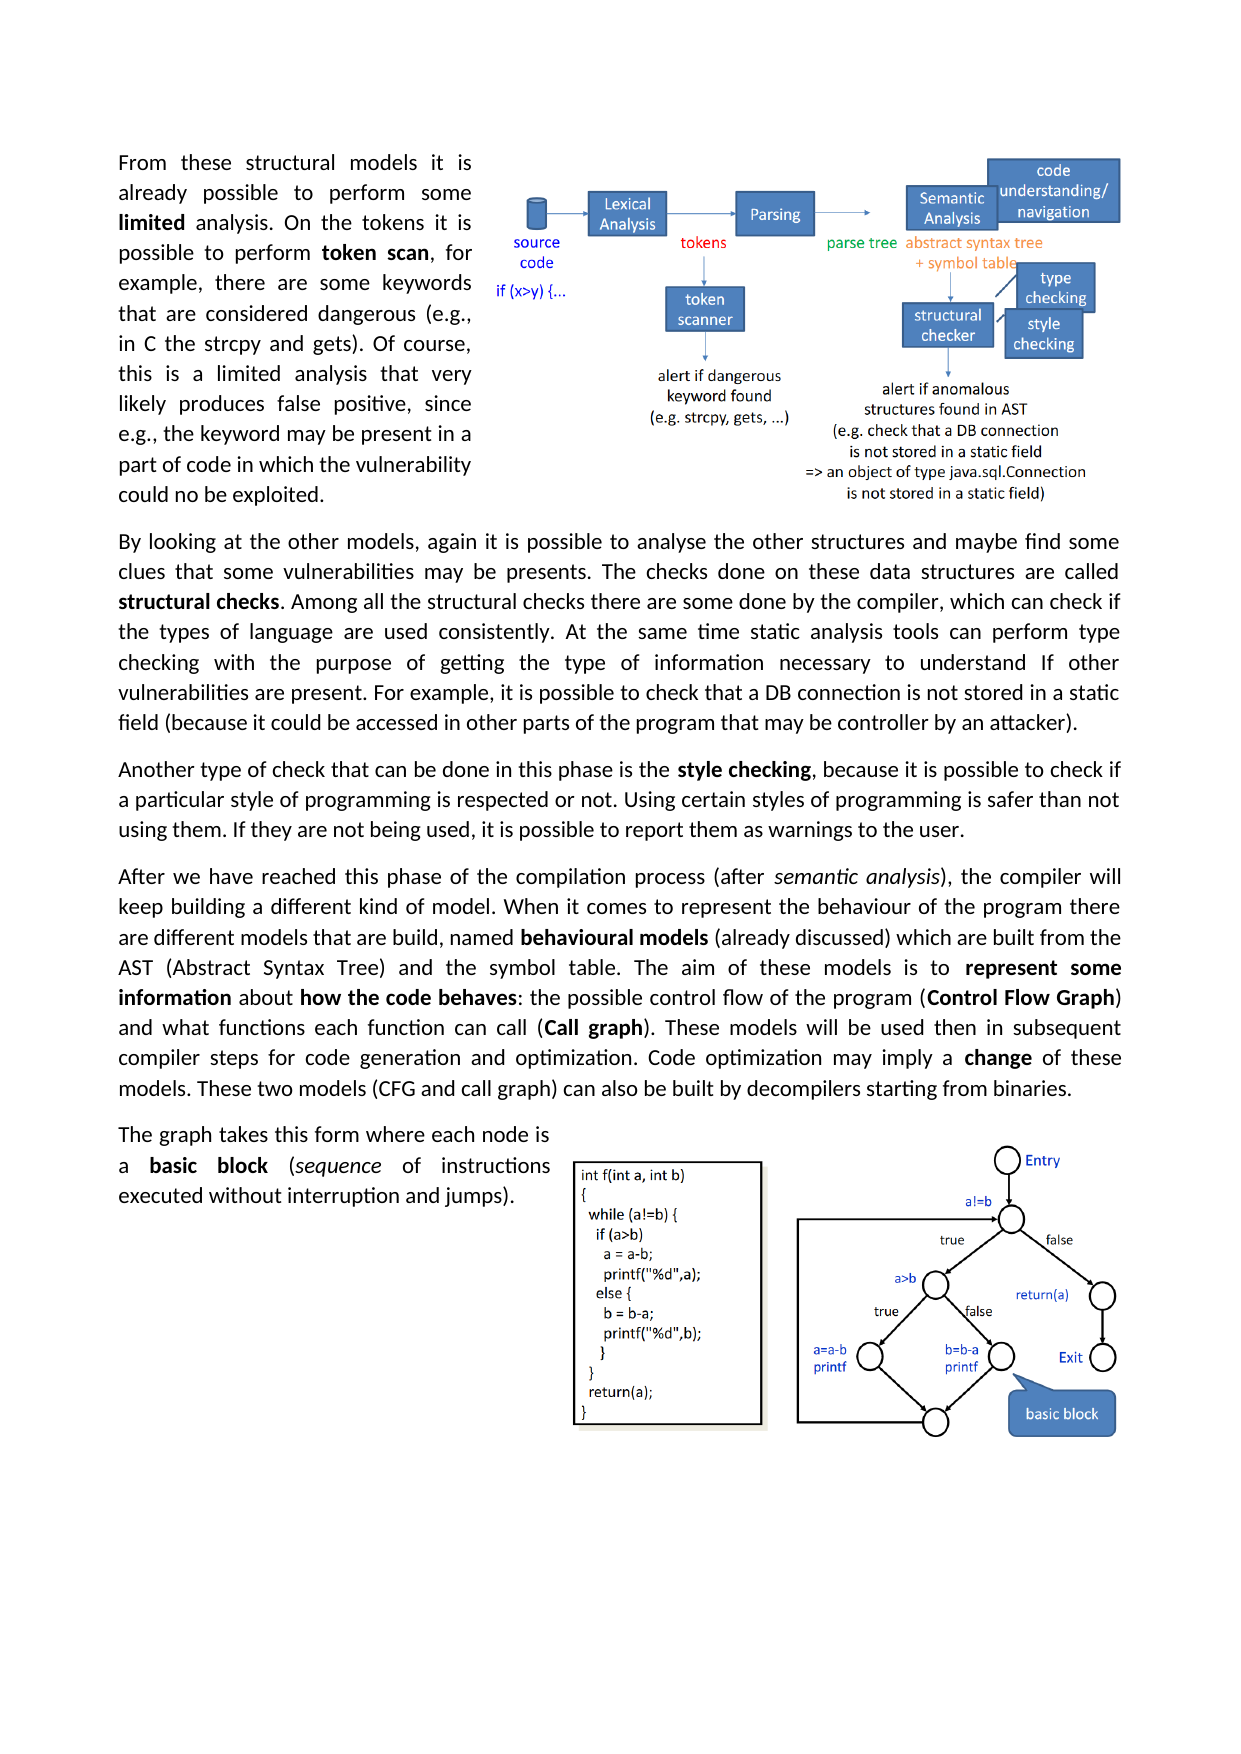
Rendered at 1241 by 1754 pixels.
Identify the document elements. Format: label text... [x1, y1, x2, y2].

text Another type of check that can be done in this phase is the style checking, because it is possible to check if a particular style of programming is respected or not. Using certain styles of programming is safer than not using them. If they are not being used, it is possible to report them as warnings to the user. [118, 755, 1122, 843]
picture [569, 1123, 1123, 1439]
text After we have reached this phase of the compilation process (after semantic analysis), the compiler will keep building a different kind of model. When it comes to represent the behaviour of the program there are different models that are build, named behavioural models (already discussed) which are built from the AST (Abstract Syntax Tree) and the symbol table. The aim of these models is to represent some information about how the code behaves: the possible control flow of the program (Control Flow Graph) and what functions each function can call (Call graph). These models will be used then in subsequent compiler steps for code generation and optimization. Code optimization may imply a change of these models. These two models (CFG and call graph) can also be built by decompilers starting from binaries. [118, 862, 1122, 1102]
picture [491, 155, 1123, 507]
text By looking at the other models, again it is possible to analyse the other structures and maybe find some clues that some vulnerabilities may be presents. The checks done on these data structures are called structural checks. Among all the structural checks there are some done by the compiler, which can check if the types of language are used consistently. At the same time static analysis tools can perform type checking with the purpose of getting the type of information necessary to understand If other vulnerabilities are present. For example, it is possible to check that a DB connection is not stored in a static field (because it could be accessed in other parts of the program that may be controller by an attacker). [118, 527, 1122, 736]
text The graph takes this form where each node is a basic block (sequence of instructions executed without interruption and jumps). [118, 1121, 1122, 1209]
